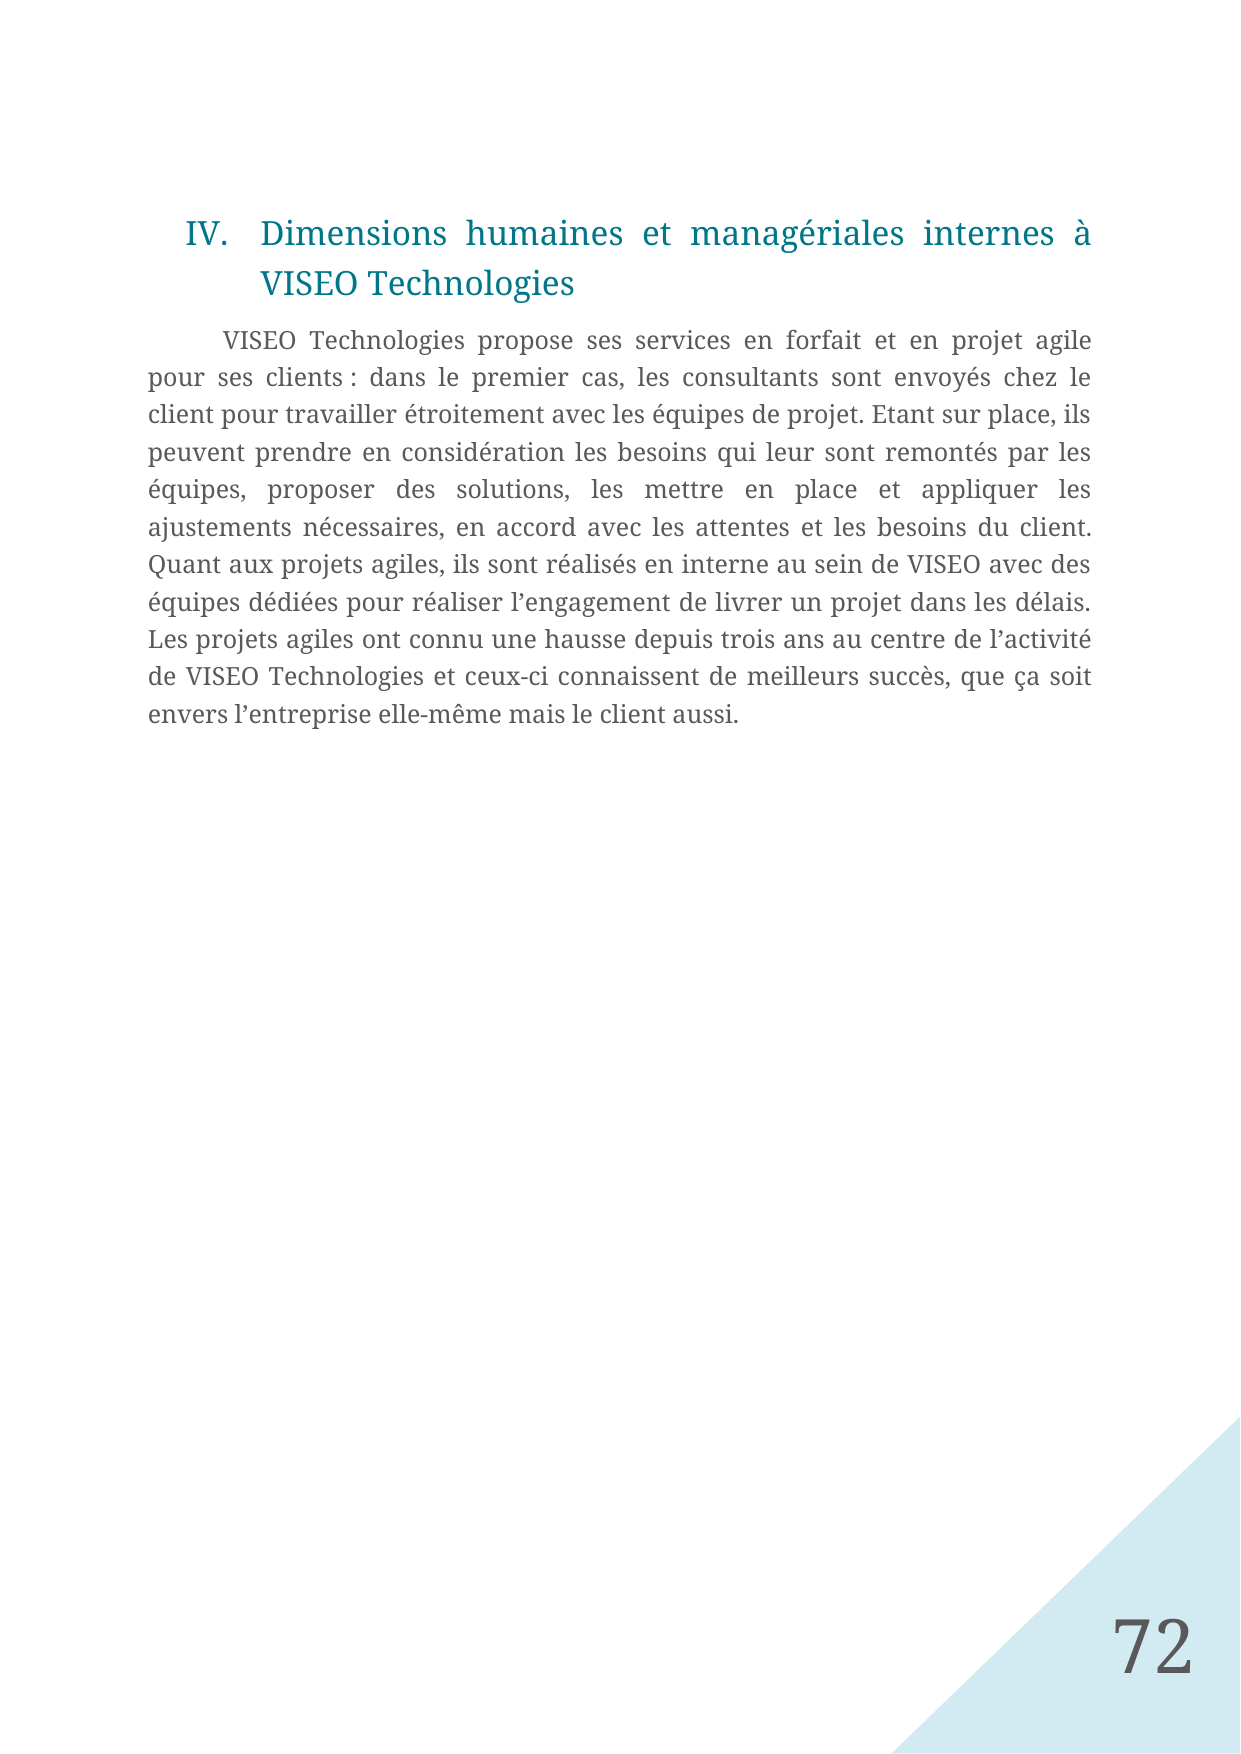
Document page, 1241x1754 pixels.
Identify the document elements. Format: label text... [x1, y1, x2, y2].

subtitle Dimensions humaines et managériales internes à VISEO Technologies [185, 210, 1093, 305]
text VISEO Technologies propose ses services en forfait et en projet agile pour ses clients : dans le premier cas, les consultants sont envoyés chez le client pour travailler étroitement avec les équipes de projet. Etant sur place, ils peuvent prendre en considération les besoins qui leur sont remontés par les équipes, proposer des solutions, les mettre en place et appliquer les ajustements nécessaires, en accord avec les attentes et les besoins du client. Quant aux projets agiles, ils sont réalisés en interne au sein de VISEO avec des équipes dédiées pour réaliser l’engagement de livrer un projet dans les délais. Les projets agiles ont connu une hausse depuis trois ans au centre de l’activité de VISEO Technologies et ceux-ci connaissent de meilleurs succès, que ça soit envers l’entreprise elle-même mais le client aussi. [148, 322, 1093, 730]
